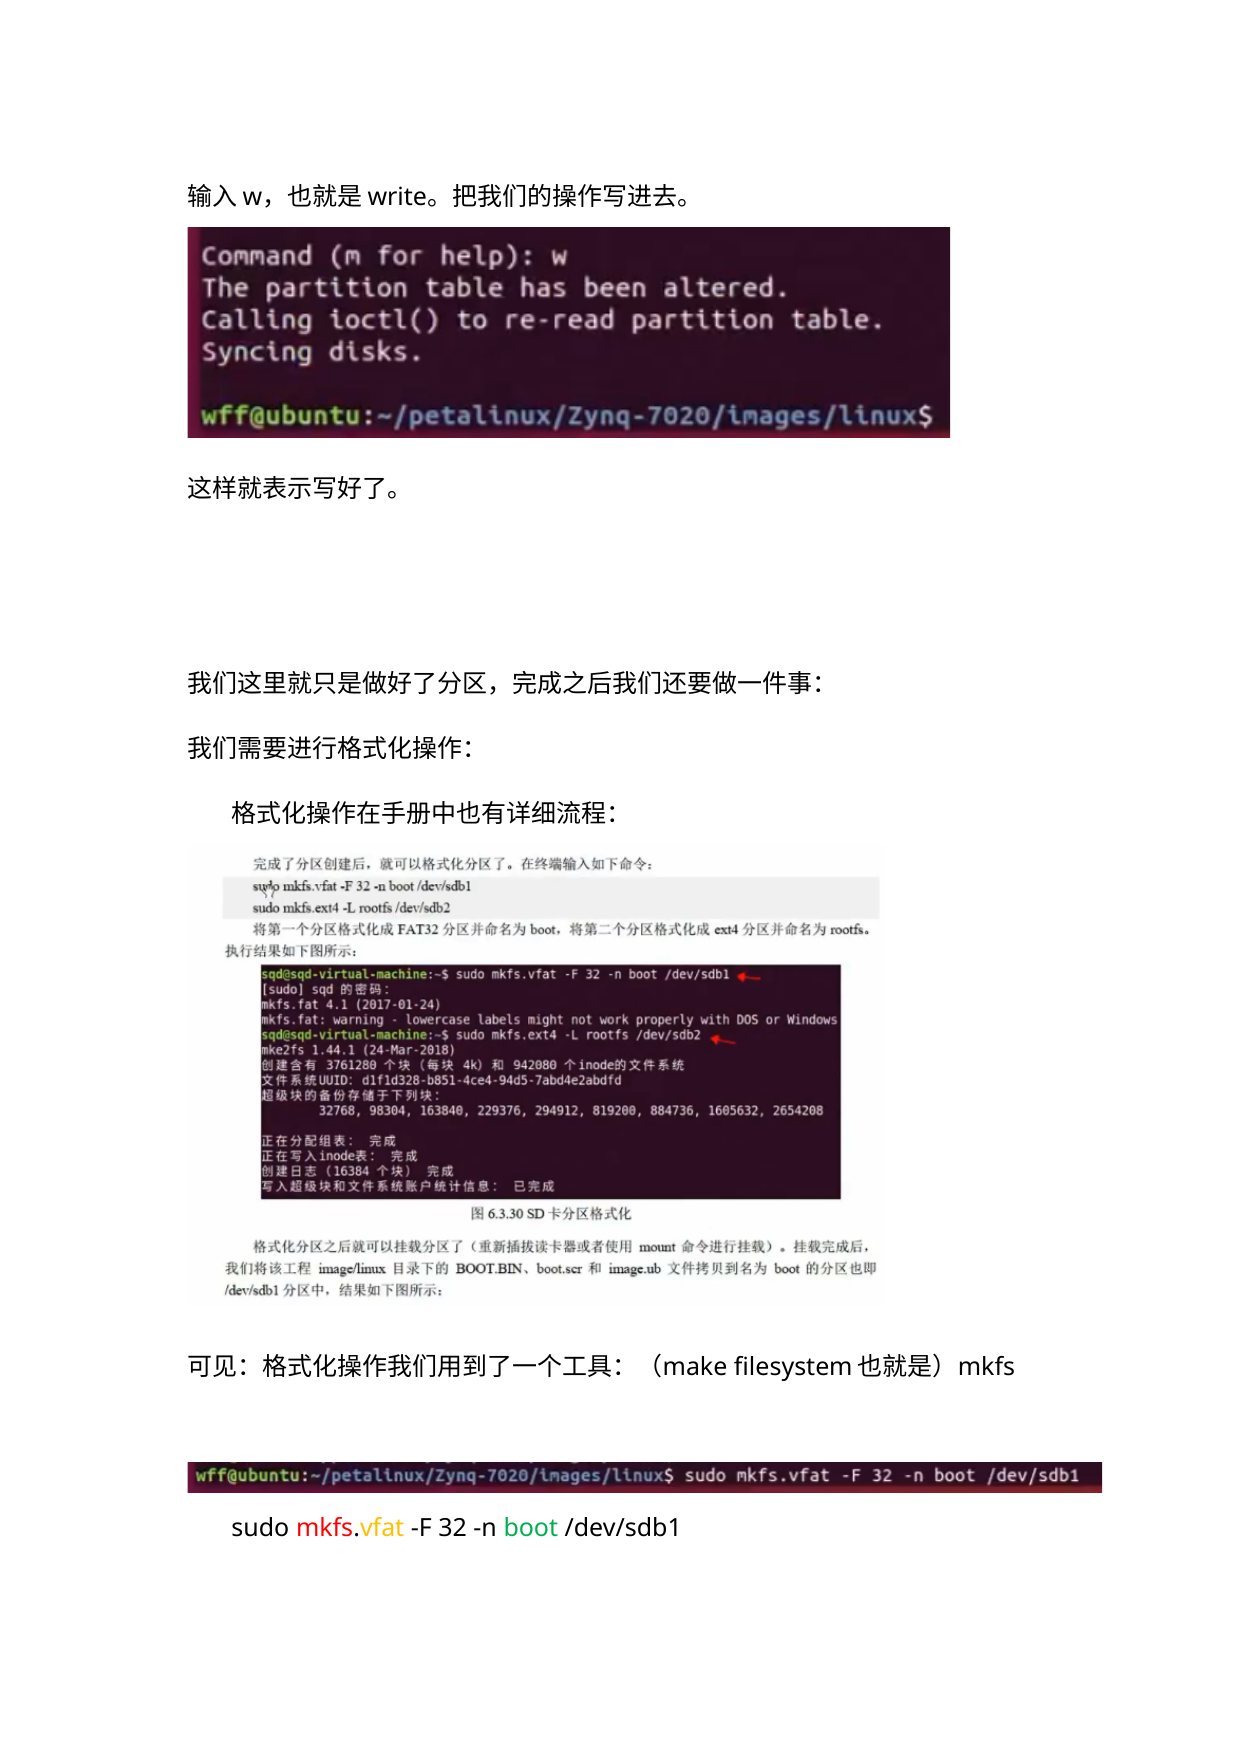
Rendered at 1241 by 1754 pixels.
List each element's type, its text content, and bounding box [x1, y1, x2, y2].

list sudo mkfs.vfat -F 32 -n boot /dev/sdb1 [187, 1494, 1053, 1559]
list 输入w，也就是write。把我们的操作写进去。 [187, 162, 1053, 227]
list 我们需要进行格式化操作： [187, 714, 1053, 779]
picture [187, 227, 951, 438]
picture [187, 1462, 1103, 1493]
list 格式化操作在手册中也有详细流程： [187, 779, 1053, 844]
list 这样就表示写好了。 [187, 454, 1053, 519]
picture [187, 844, 885, 1306]
list 可见：格式化操作我们用到了一个工具：（make filesystem也就是）mkfs [187, 1332, 1053, 1397]
list 我们这里就只是做好了分区，完成之后我们还要做一件事： [187, 649, 1053, 714]
